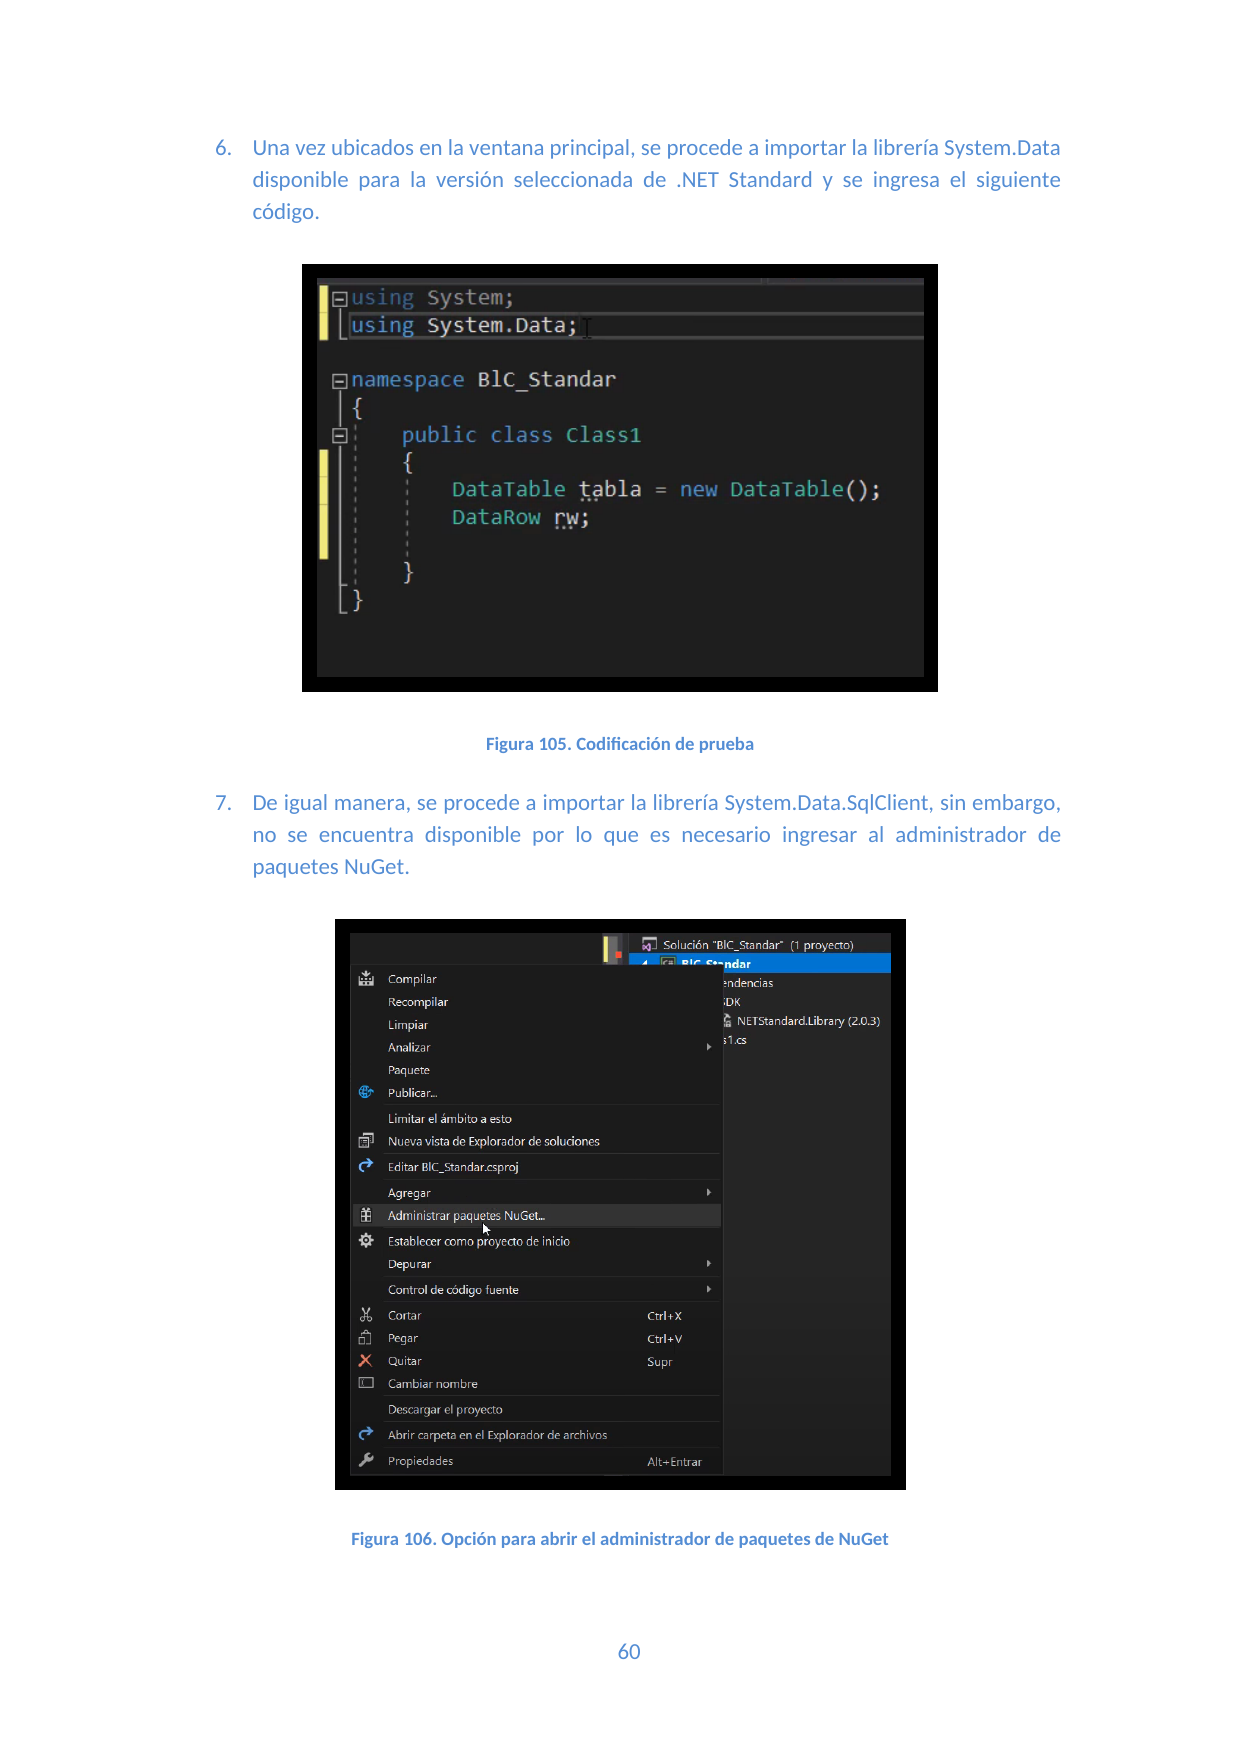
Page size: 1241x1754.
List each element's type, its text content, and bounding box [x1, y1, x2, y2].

list Una vez ubicados en la ventana principal, se procede a importar la librería System.Data disponible para la versión seleccionada de .NET Standard y se ingresa el siguiente código. [215, 133, 1063, 225]
text Figura 105. Codificación de prueba [177, 732, 1063, 754]
text Figura 106. Opción para abrir el administrador de paquetes de NuGet [177, 1527, 1063, 1550]
picture [350, 933, 891, 1476]
picture [317, 278, 924, 677]
list De igual manera, se procede a importar la librería System.Data.SqlClient, sin embargo, no se encuentra disponible por lo que es necesario ingresar al administrador de paquetes NuGet. [215, 788, 1063, 880]
